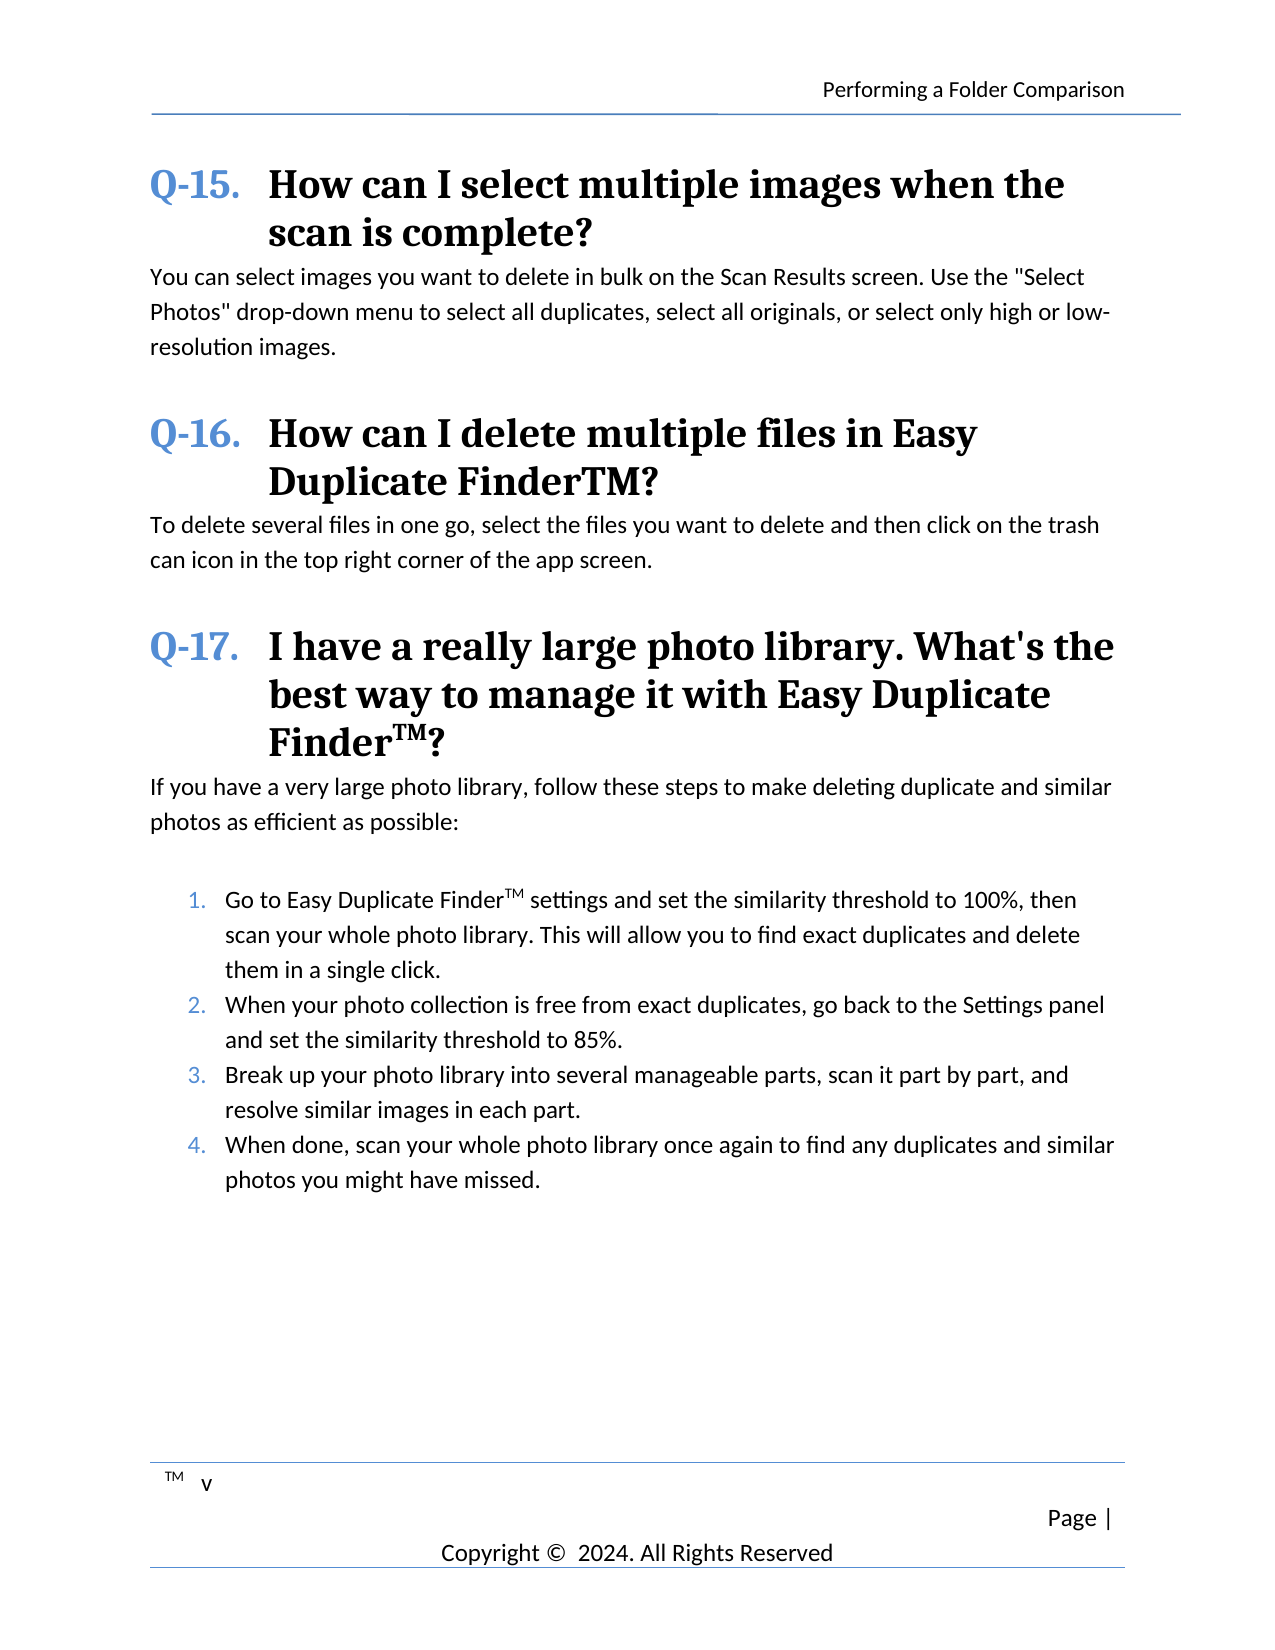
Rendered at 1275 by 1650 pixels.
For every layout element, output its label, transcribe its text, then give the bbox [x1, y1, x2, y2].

text I have a really large photo library. What's the best way to manage it with Easy Duplicate FinderTM? [150, 623, 1125, 767]
text How can I delete multiple files in Easy Duplicate FinderTM? [150, 409, 1125, 505]
list Break up your photo library into several manageable parts, scan it part by part, and resolve similar images in each part. [187, 1059, 1125, 1124]
text If you have a very large photo library, follow these steps to make deleting duplicate and similar photos as efficient as possible: [150, 771, 1125, 836]
list Go to Easy Duplicate FinderTM settings and set the similarity threshold to 100%, then scan your whole photo library. This will allow you to find exact duplicates and delete them in a single click. [187, 884, 1125, 984]
text To delete several files in one go, select the files you want to delete and then click on the trash can icon in the top right corner of the app screen. [150, 509, 1125, 575]
text How can I select multiple images when the scan is complete? [150, 161, 1125, 257]
list When done, scan your whole photo library once again to find any duplicates and similar photos you might have missed. [187, 1129, 1125, 1194]
text You can select images you want to delete in bulk on the Scan Results screen. Use the "Select Photos" drop-down menu to select all duplicates, select all originals, or select only high or low-resolution images. [150, 261, 1125, 362]
list When your photo collection is free from exact duplicates, go back to the Settings panel and set the similarity threshold to 85%. [187, 989, 1125, 1054]
